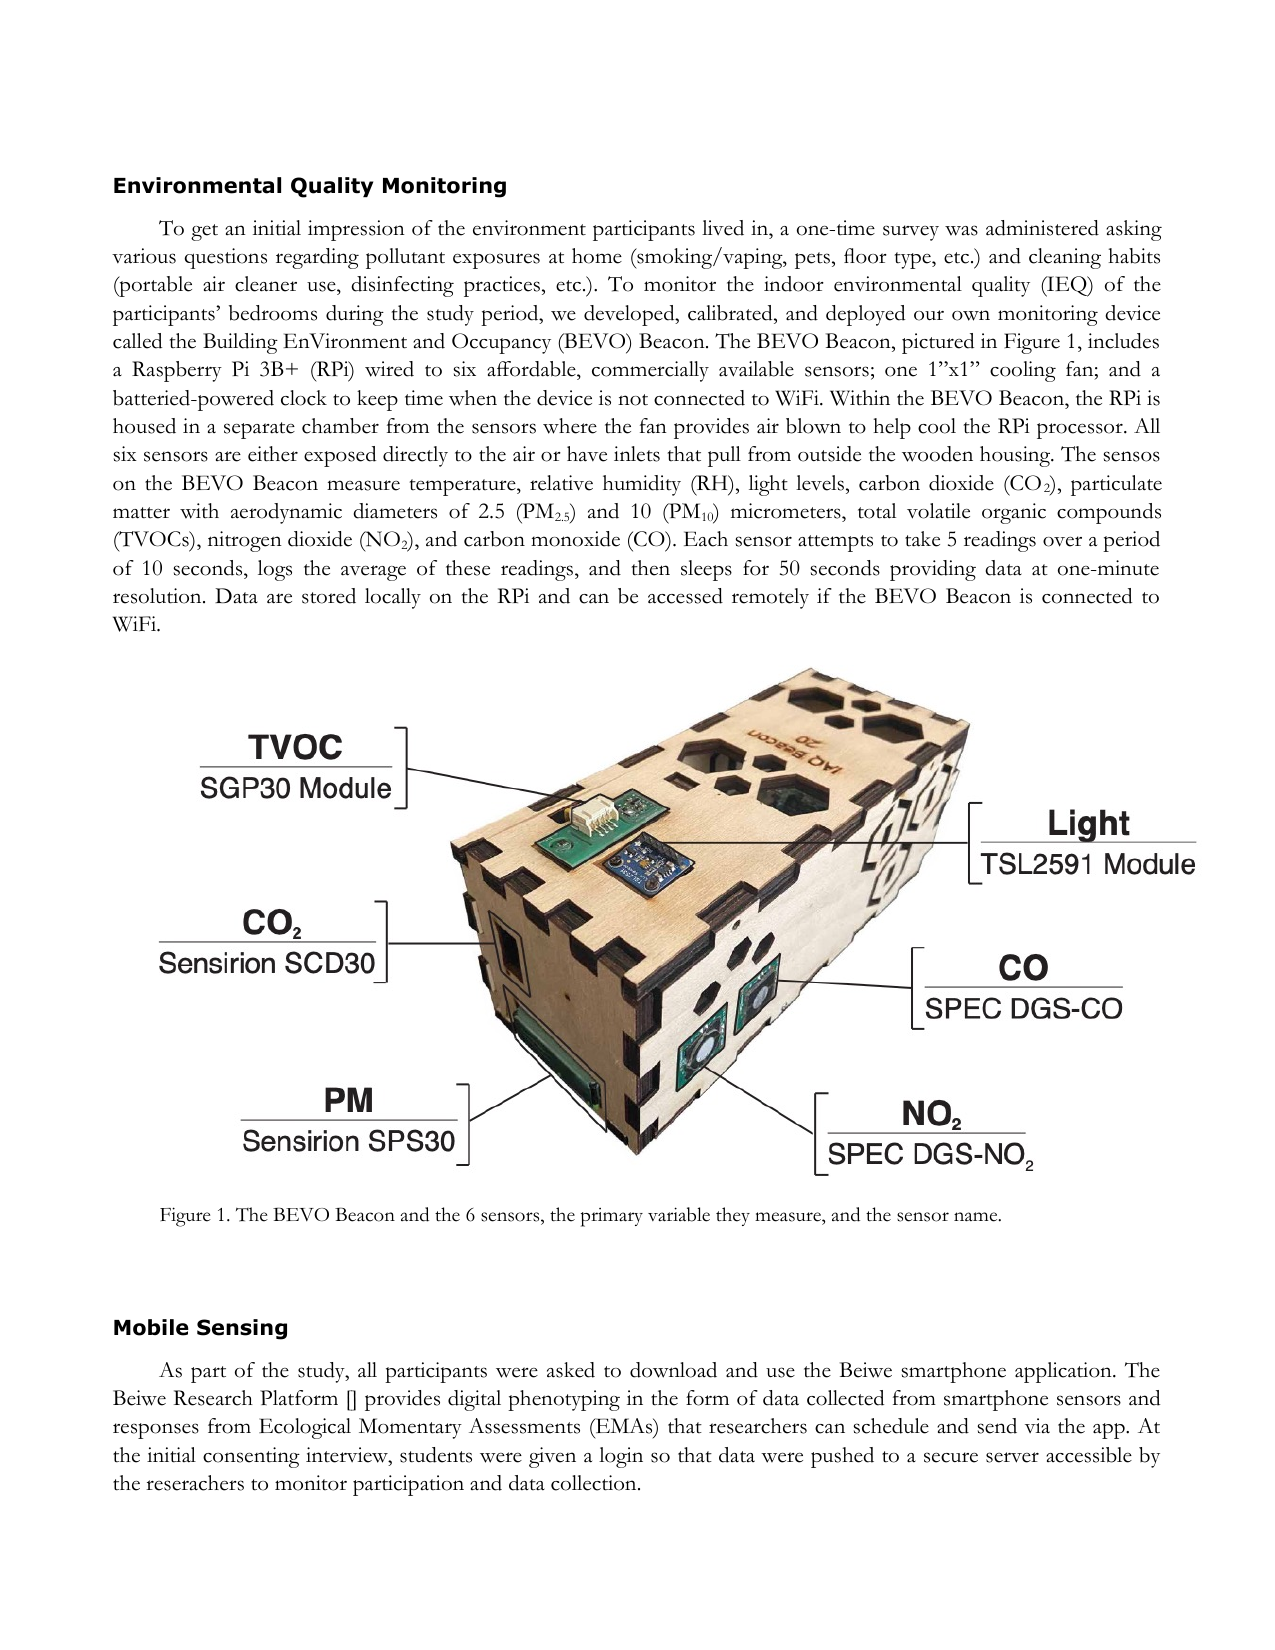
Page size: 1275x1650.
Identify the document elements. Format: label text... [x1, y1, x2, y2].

subtitle Environmental Quality Monitoring [112, 172, 1162, 198]
subtitle Mobile Sensing [112, 1314, 1162, 1340]
text Figure 1. The BEVO Beacon and the 6 sensors, the primary variable they measure, and the sensor name. [159, 1204, 1162, 1227]
picture [158, 665, 1209, 1177]
list As part of the study, all participants were asked to download and use the Beiwe smartphone application. The Beiwe Research Platform [] provides digital phenotyping in the form of data collected from smartphone sensors and responses from Ecological Momentary Assessments (EMAs) that researchers can schedule and send via the app. At the initial consenting interview, students were given a login so that data were pushed to a secure server accessible by the reserachers to monitor participation and data collection. [112, 1357, 1162, 1497]
list To get an initial impression of the environment participants lived in, a one-time survey was administered asking various questions regarding pollutant exposures at home (smoking/vaping, pets, floor type, etc.) and cleaning habits (portable air cleaner use, disinfecting practices, etc.). To monitor the indoor environmental quality (IEQ) of the participants’ bedrooms during the study period, we developed, calibrated, and deployed our own monitoring device called the Building EnVironment and Occupancy (BEVO) Beacon. The BEVO Beacon, pictured in Figure 1, includes a Raspberry Pi 3B+ (RPi) wired to six affordable, commercially available sensors; one 1”x1” cooling fan; and a batteried-powered clock to keep time when the device is not connected to WiFi. Within the BEVO Beacon, the RPi is housed in a separate chamber from the sensors where the fan provides air blown to help cool the RPi processor. All six sensors are either exposed directly to the air or have inlets that pull from outside the wooden housing. The sensos on the BEVO Beacon measure temperature, relative humidity (RH), light levels, carbon dioxide (CO2), particulate matter with aerodynamic diameters of 2.5 (PM2.5) and 10 (PM10) micrometers, total volatile organic compounds (TVOCs), nitrogen dioxide (NO2), and carbon monoxide (CO). Each sensor attempts to take 5 readings over a period of 10 seconds, logs the average of these readings, and then sleeps for 50 seconds providing data at one-minute resolution. Data are stored locally on the RPi and can be accessed remotely if the BEVO Beacon is connected to WiFi. [112, 215, 1162, 638]
